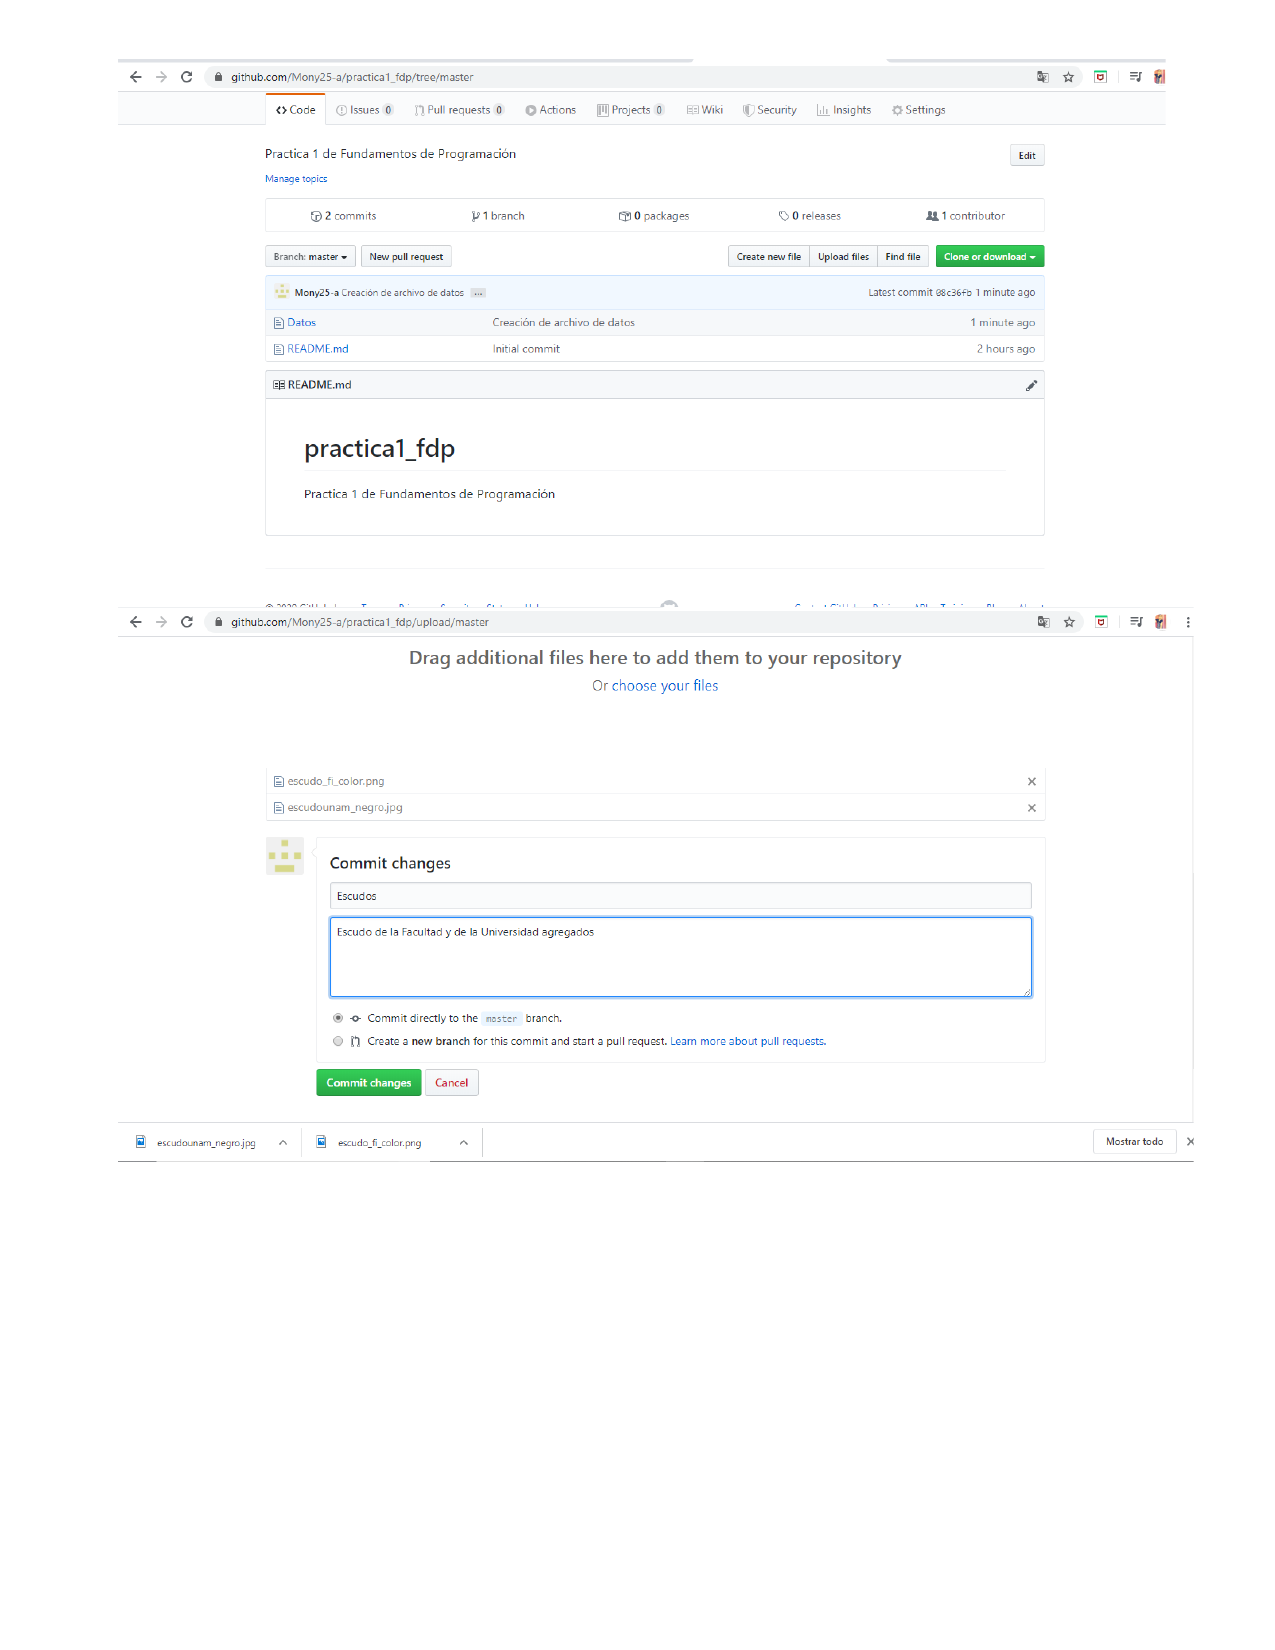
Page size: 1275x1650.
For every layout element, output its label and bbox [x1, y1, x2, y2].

picture [118, 59, 1194, 1162]
